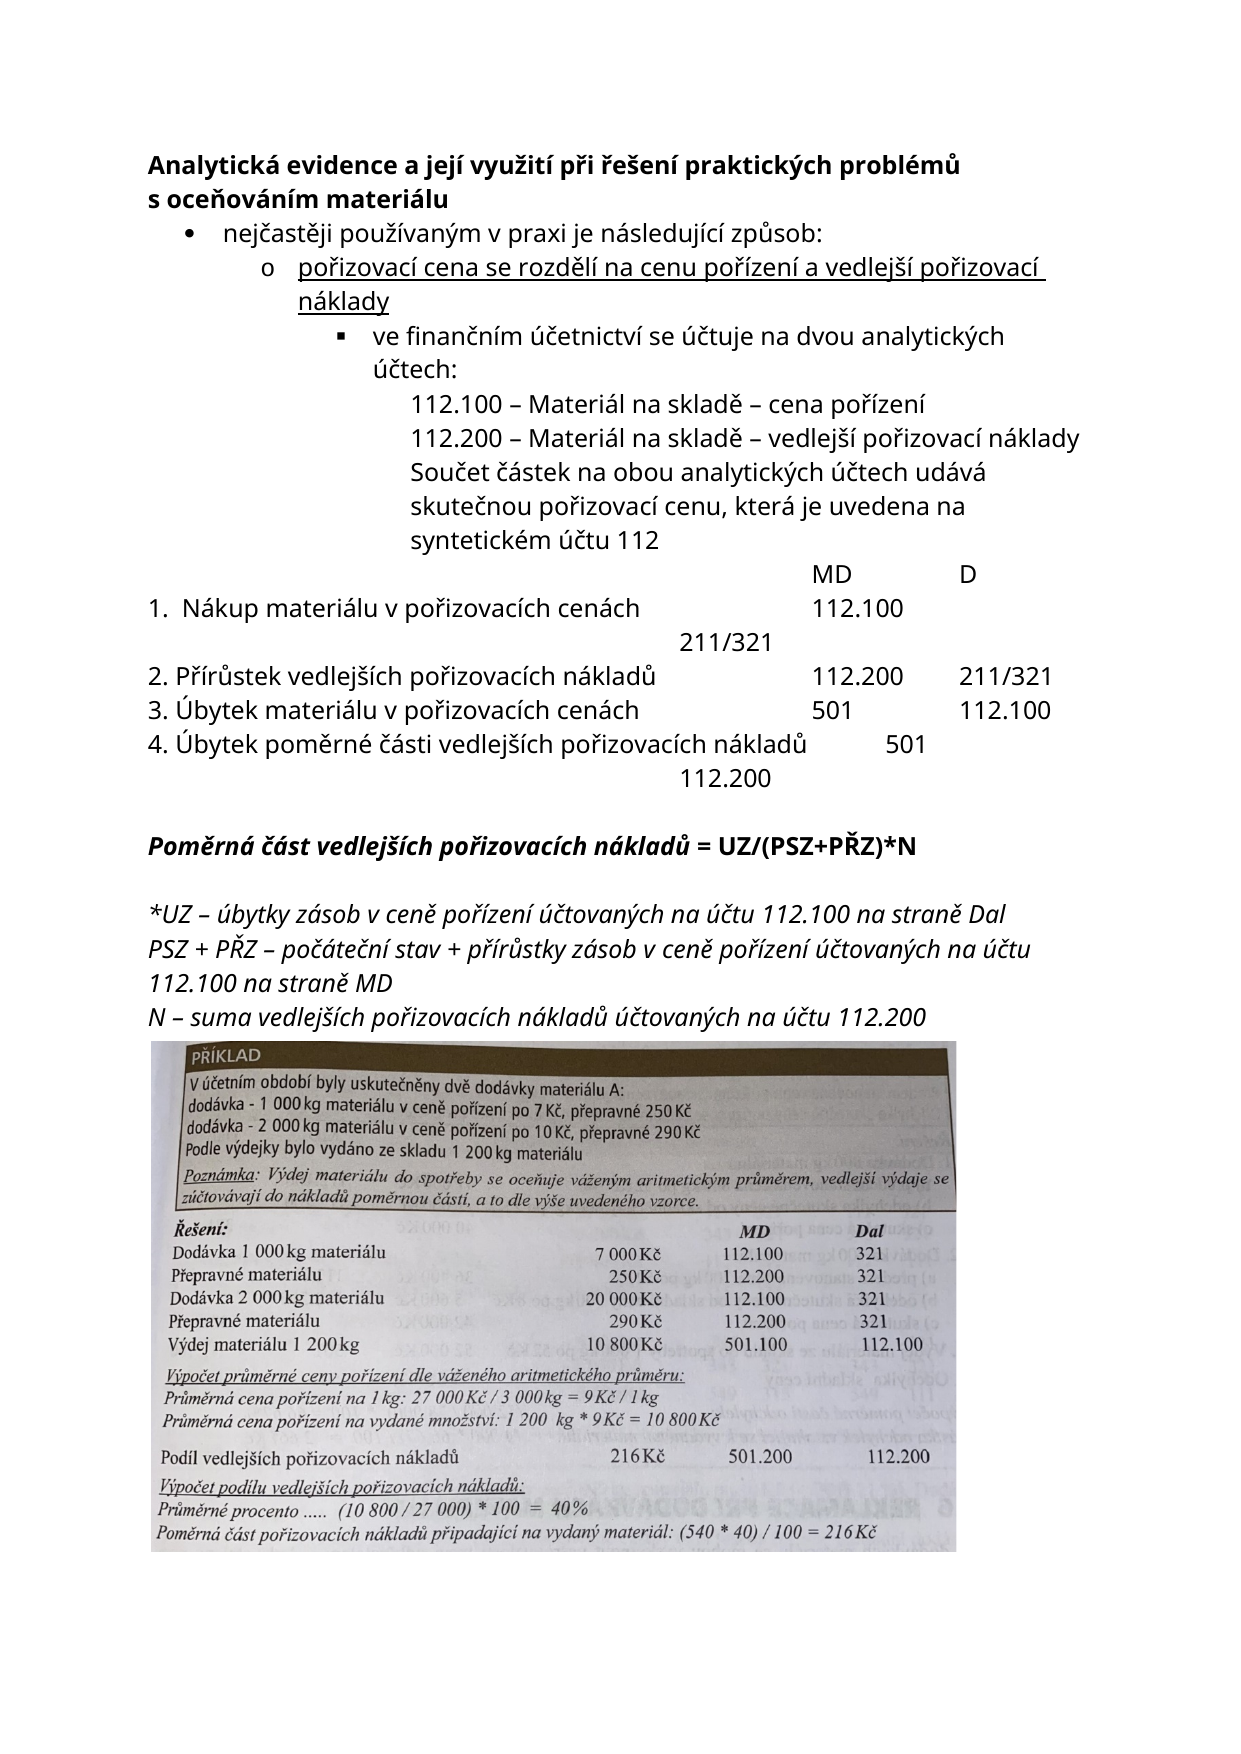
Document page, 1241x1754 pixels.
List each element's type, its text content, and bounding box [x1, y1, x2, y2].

text 2. Přírůstek vedlejších pořizovacích nákladů 112.200 211/321 [148, 659, 1093, 693]
text N – suma vedlejších pořizovacích nákladů účtovaných na účtu 112.200 [148, 999, 1093, 1033]
list nejčastěji používaným v praxi je následující způsob: [185, 216, 1093, 250]
text Poměrná část vedlejších pořizovacích nákladů = UZ/(PSZ+PŘZ)*N [148, 829, 1093, 863]
text 4. Úbytek poměrné části vedlejších pořizovacích nákladů 501 112.200 [148, 727, 1093, 795]
text 1. Nákup materiálu v pořizovacích cenách 112.100 211/321 [148, 591, 1093, 659]
text 112.100 – Materiál na skladě – cena pořízení [410, 386, 1093, 420]
text Součet částek na obou analytických účtech udává skutečnou pořizovací cenu, která je uvedena na syntetickém účtu 112 [410, 454, 1093, 557]
text *UZ – úbytky zásob v ceně pořízení účtovaných na účtu 112.100 na straně Dal [148, 897, 1093, 931]
text 112.200 – Materiál na skladě – vedlejší pořizovací náklady [410, 420, 1093, 454]
text MD D [148, 557, 1093, 591]
text PSZ + PŘZ – počáteční stav + přírůstky zásob v ceně pořízení účtovaných na účtu 112.100 na straně MD [148, 931, 1093, 999]
list ve finančním účetnictví se účtuje na dvou analytických účtech: [335, 318, 1093, 386]
text Analytická evidence a její využití při řešení praktických problémů s oceňováním materiálu [148, 148, 1093, 216]
text 3. Úbytek materiálu v pořizovacích cenách 501 112.100 [148, 693, 1093, 727]
picture [151, 1041, 957, 1552]
list pořizovací cena se rozdělí na cenu pořízení a vedlejší pořizovací náklady [260, 250, 1093, 318]
